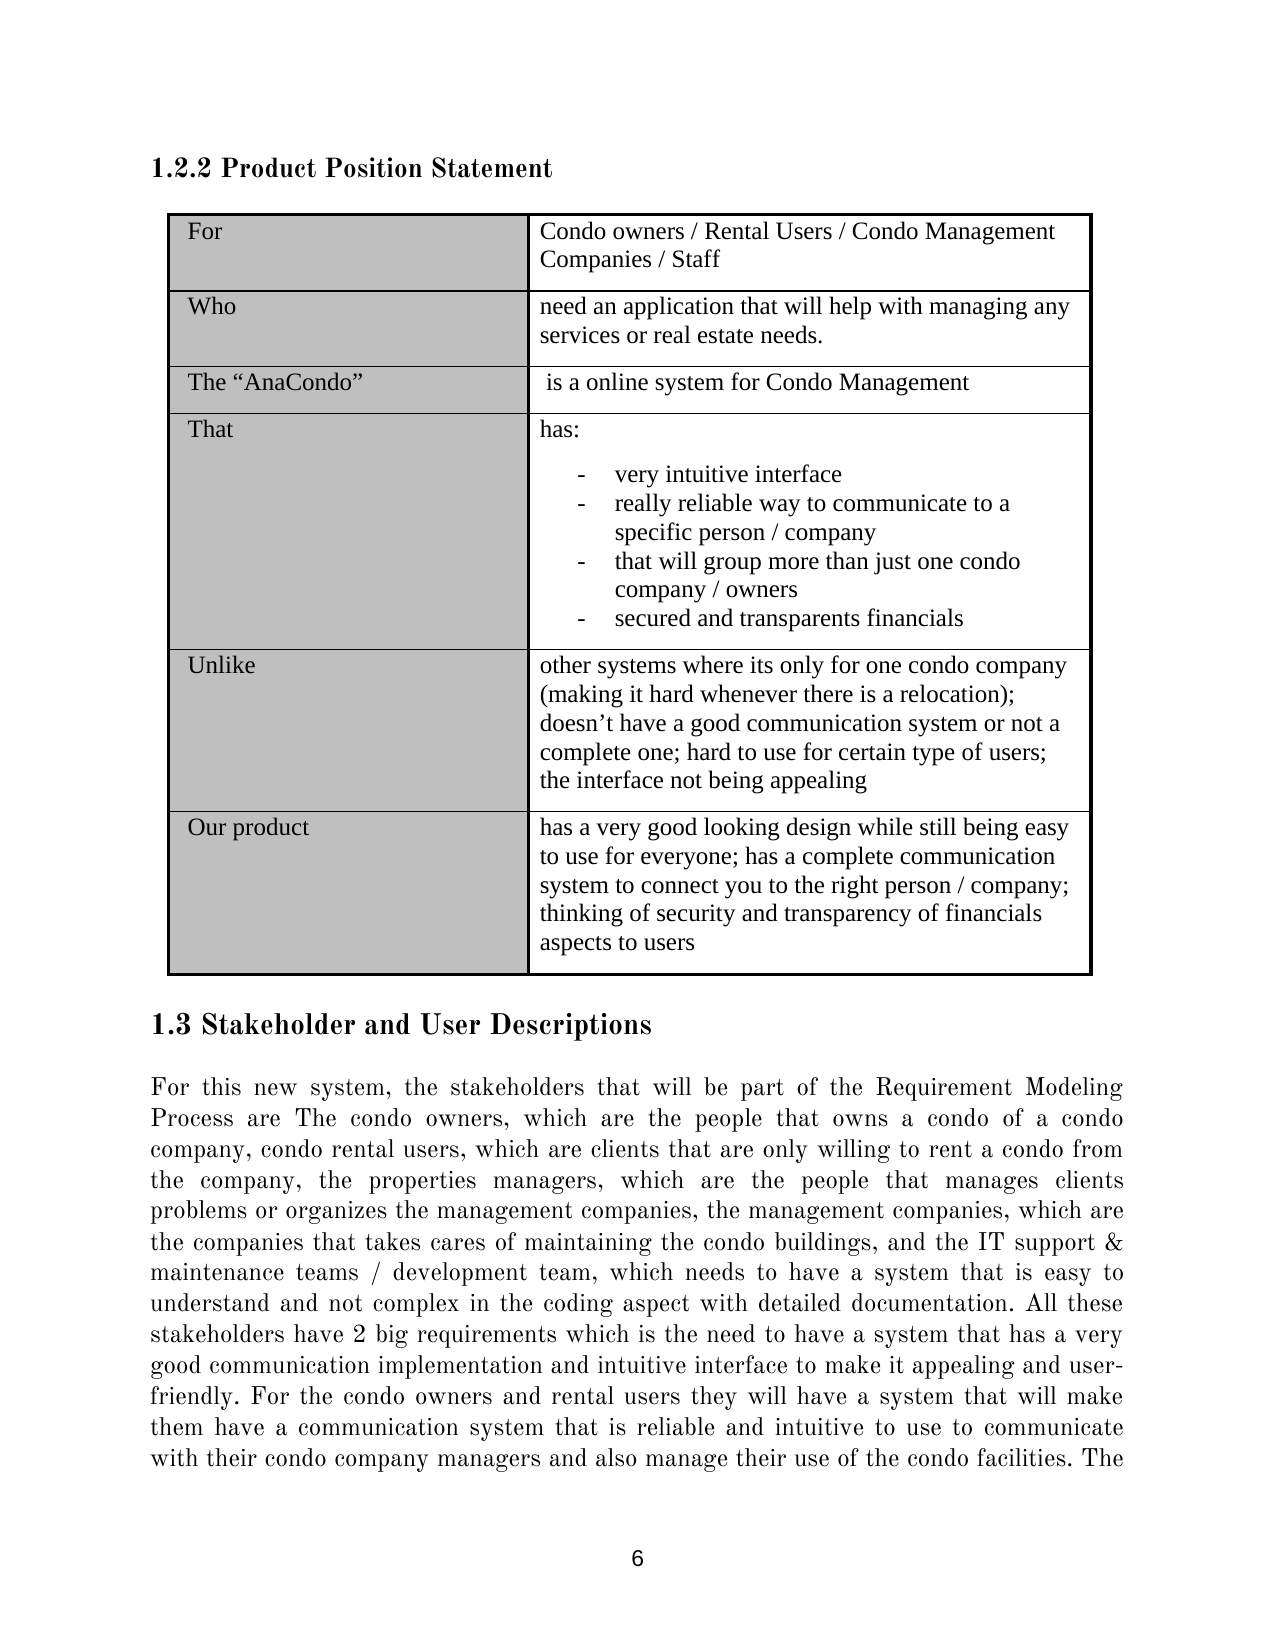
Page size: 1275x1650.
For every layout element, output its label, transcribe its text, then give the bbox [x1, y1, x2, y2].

table_cell other systems where its only for one condo company (making it hard whenever there is a relocation); doesn’t have a good communication system or not a complete one; hard to use for certain type of users; the interface not being appealing [530, 650, 1089, 811]
subtitle 1.3 Stakeholder and User Descriptions [150, 1005, 1125, 1041]
table_cell is a online system for Condo Management [530, 367, 1089, 413]
table_cell Who [170, 292, 527, 366]
table_header For [170, 216, 527, 290]
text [150, 1070, 1125, 1472]
table_cell That [170, 414, 527, 649]
table_cell has a very good looking design while still being easy to use for everyone; has a complete communication system to connect you to the right person / company; thinking of security and transparency of financials aspects to users [530, 812, 1089, 973]
table_header Condo owners / Rental Users / Condo Management Companies / Staff [530, 216, 1089, 290]
subtitle 1.2.2 Product Position Statement [150, 150, 1125, 183]
table_cell Our product [170, 812, 527, 973]
table_cell need an application that will help with managing any services or real estate needs. [530, 292, 1089, 366]
table_cell Unlike [170, 650, 527, 811]
table_cell The “AnaCondo” [170, 367, 527, 413]
table_cell has: very intuitive interface really reliable way to communicate to a specific person / company that will group more than just one condo company / owners secured and transparents financials [530, 414, 1089, 649]
